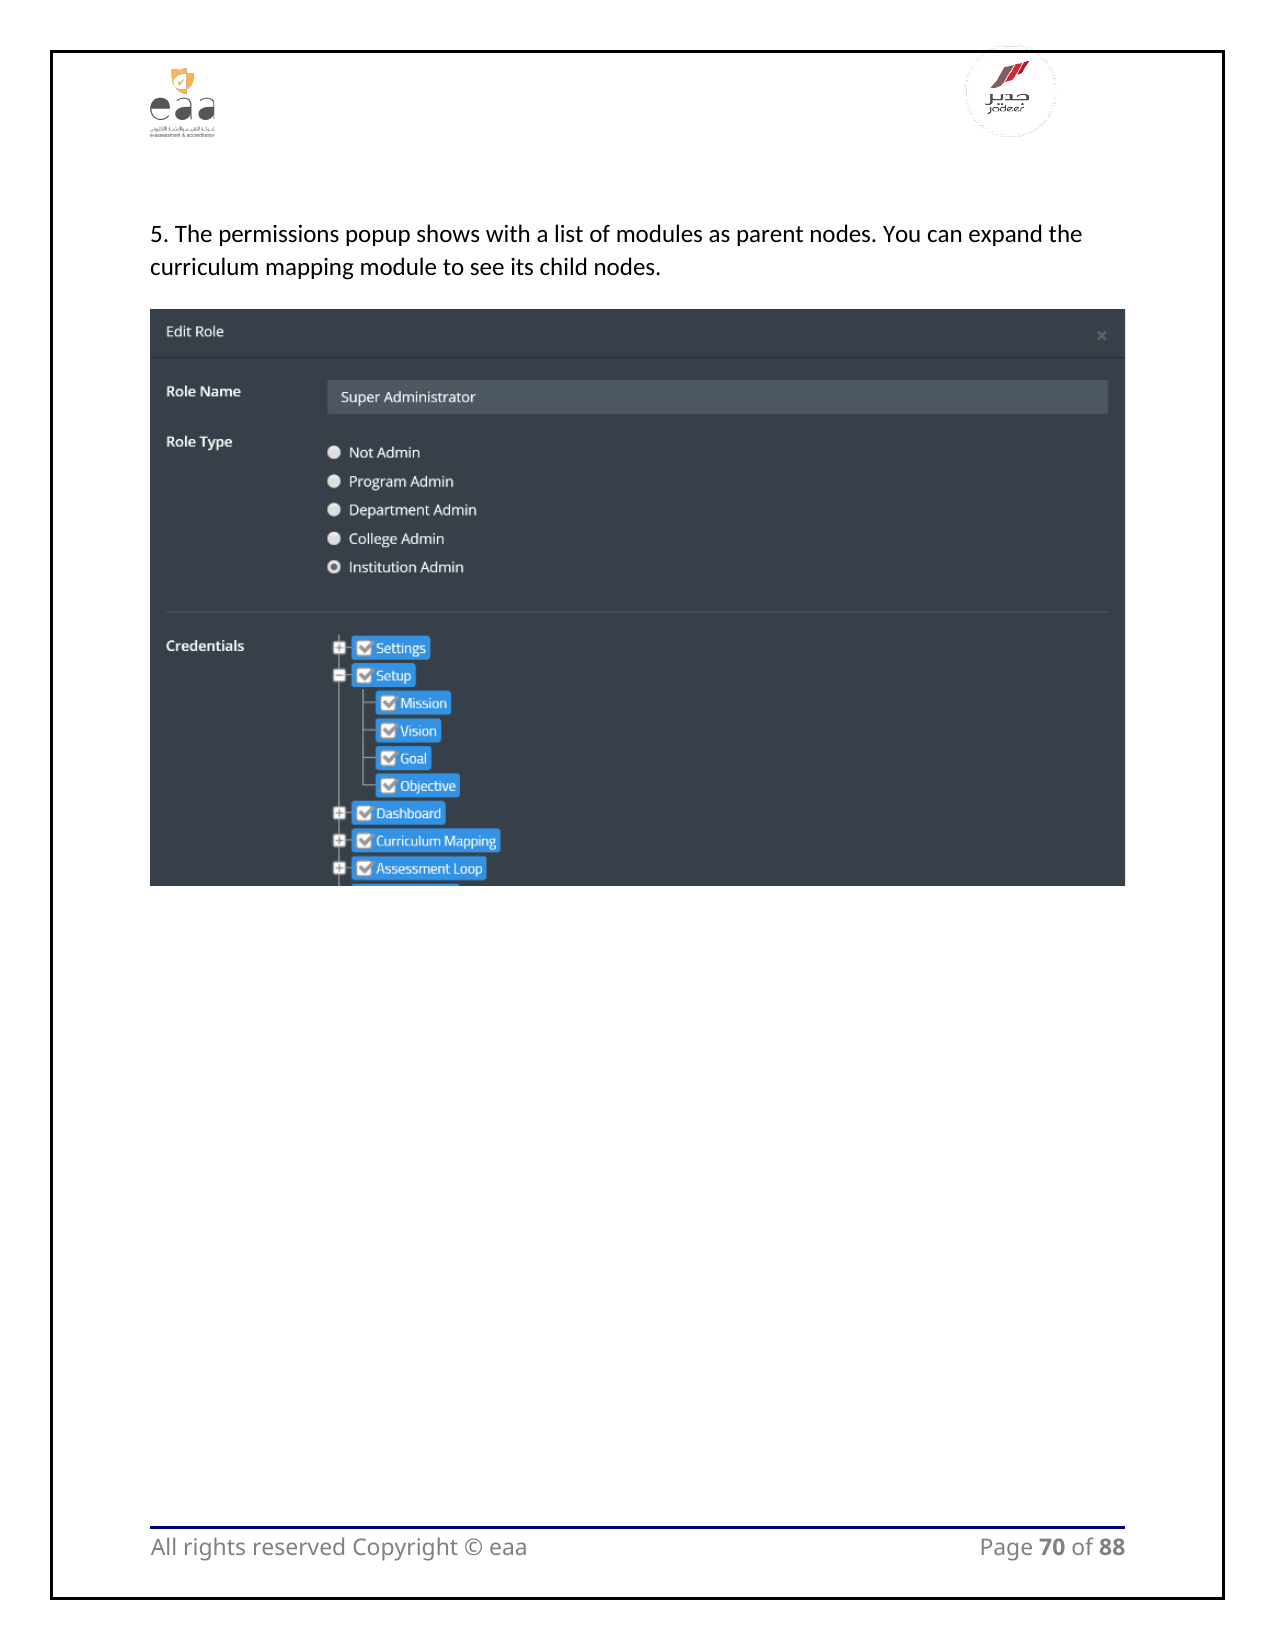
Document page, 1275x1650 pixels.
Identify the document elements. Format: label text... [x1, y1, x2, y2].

picture [150, 68, 215, 137]
text 5. The permissions popup shows with a list of modules as parent nodes. You can expand the curriculum mapping module to see its child nodes. [150, 188, 1125, 282]
picture [964, 45, 1057, 50]
picture [964, 53, 1057, 137]
picture [150, 309, 1125, 886]
